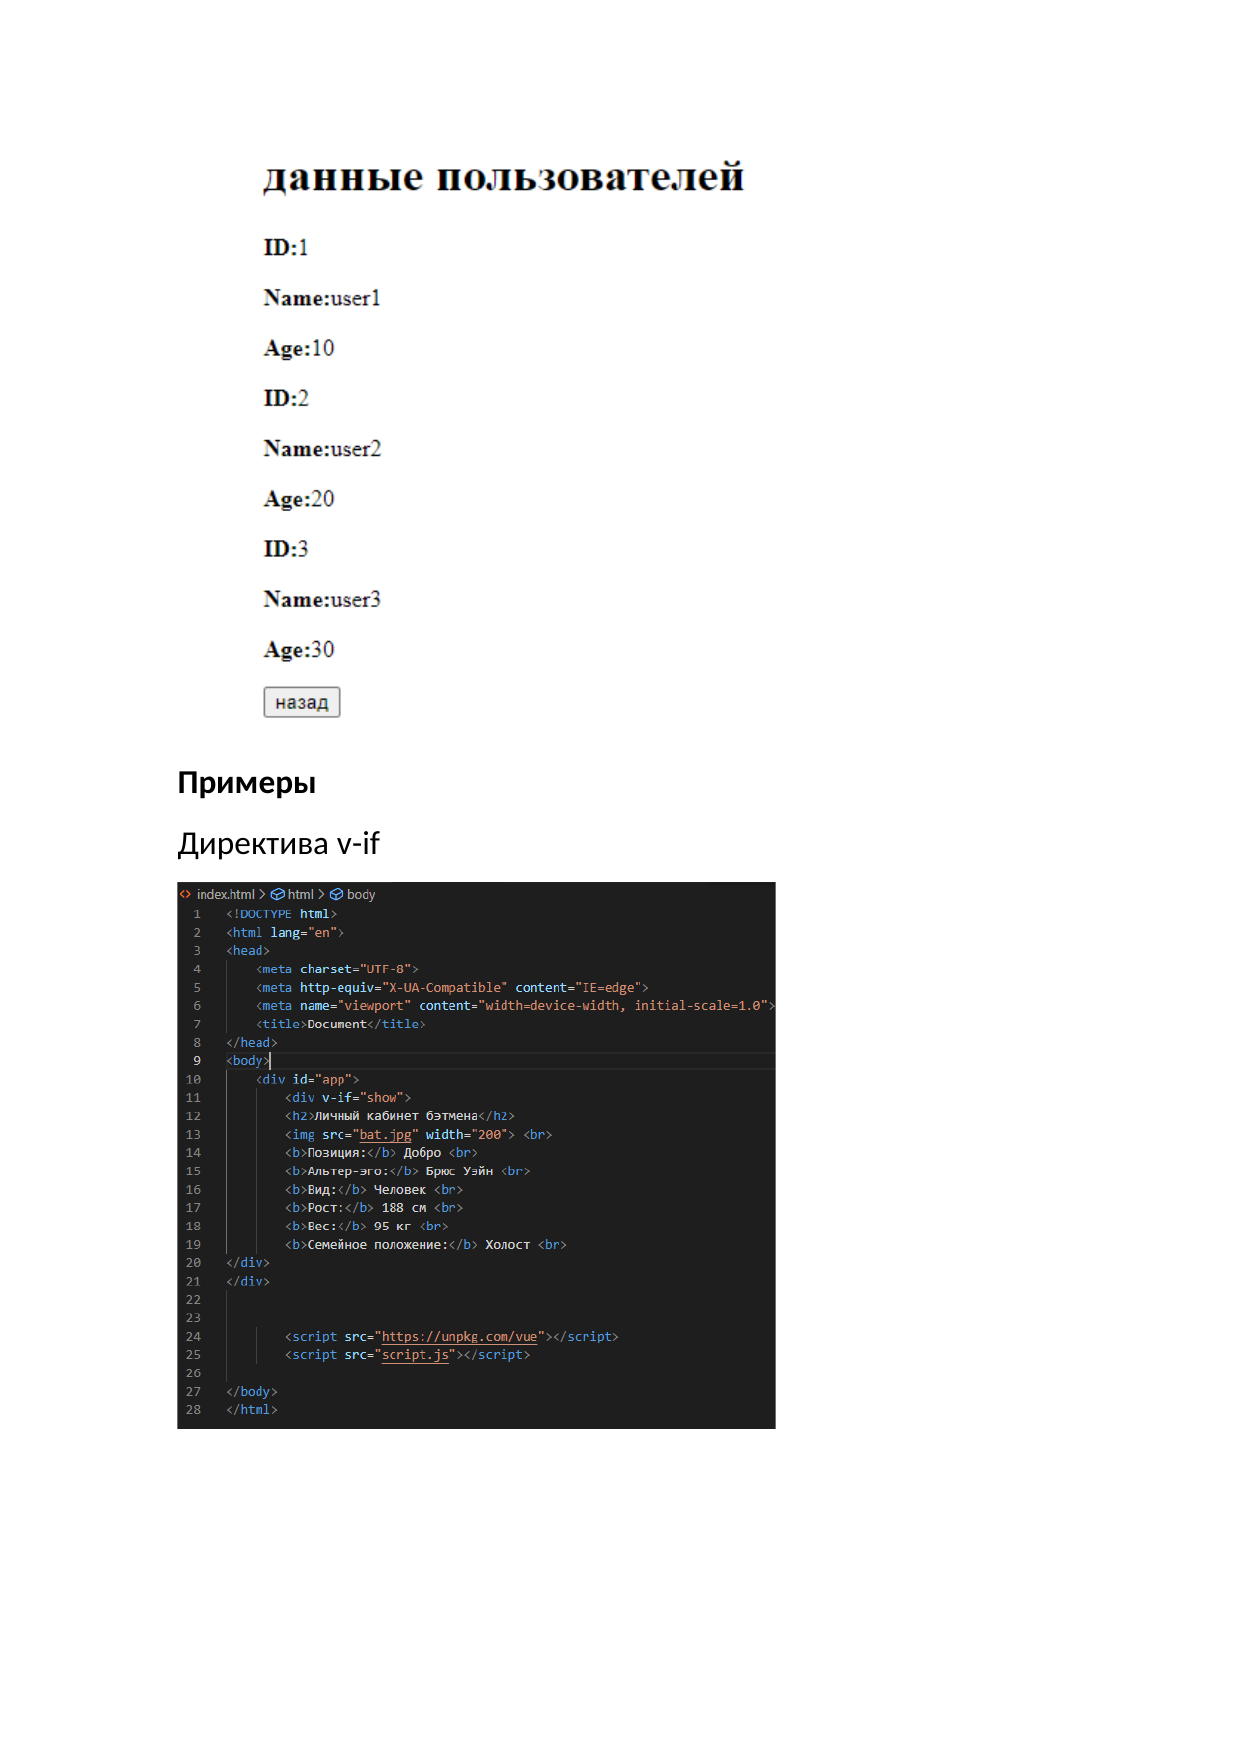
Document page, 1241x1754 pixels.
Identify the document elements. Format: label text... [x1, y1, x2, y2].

text Примеры [177, 761, 1152, 802]
picture [252, 118, 814, 743]
text Директива v-if [177, 822, 1152, 863]
picture [177, 882, 776, 1429]
